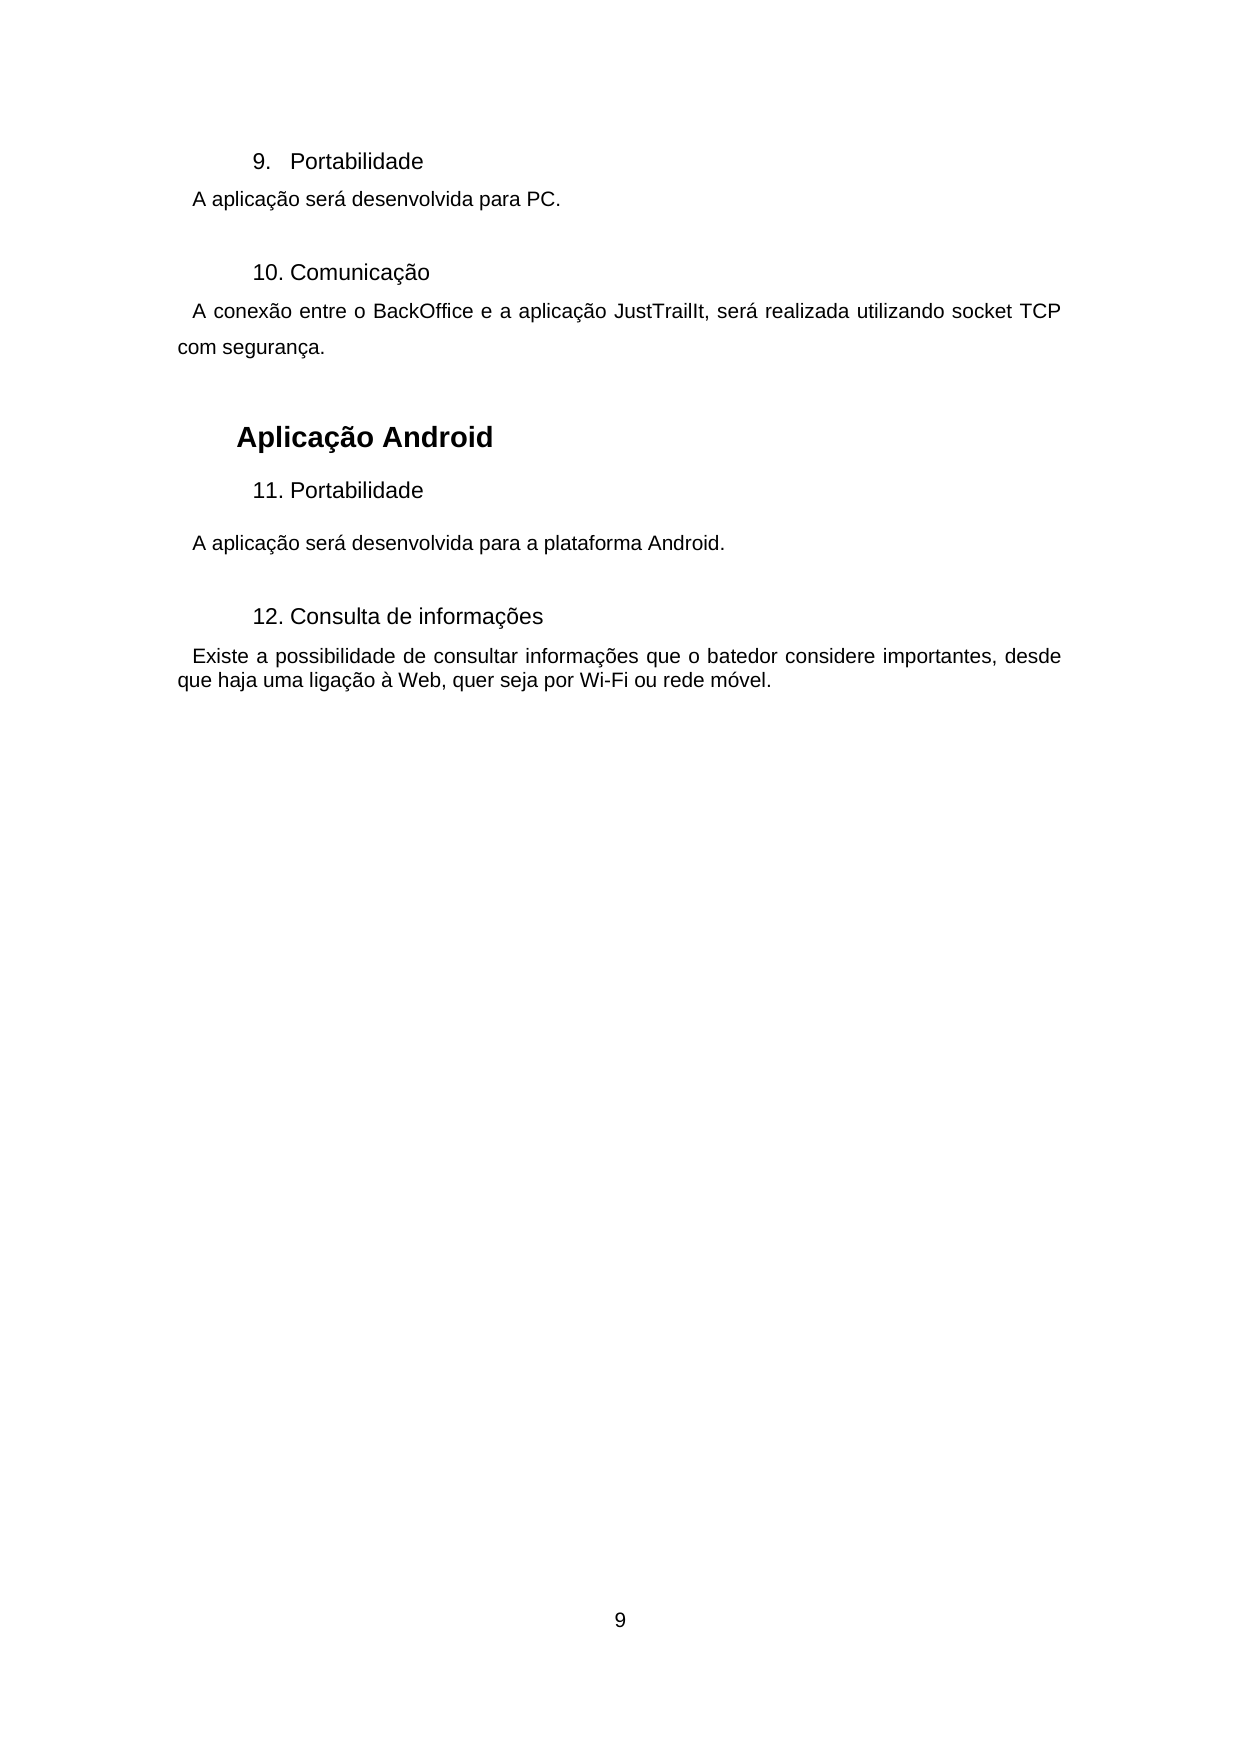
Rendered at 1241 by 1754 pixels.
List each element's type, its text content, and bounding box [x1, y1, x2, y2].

list Comunicação [252, 259, 1063, 285]
list Portabilidade [252, 477, 1063, 503]
list Portabilidade [252, 148, 1063, 174]
text A aplicação será desenvolvida para a plataforma Android. [177, 531, 1063, 555]
subtitle Aplicação Android [177, 420, 1063, 454]
list Consulta de informações [252, 603, 1063, 629]
text A conexão entre o BackOffice e a aplicação JustTrailIt, será realizada utilizando socket TCP com segurança. [177, 298, 1063, 358]
text A aplicação será desenvolvida para PC. [177, 187, 1063, 211]
text Existe a possibilidade de consultar informações que o batedor considere importantes, desde que haja uma ligação à Web, quer seja por Wi-Fi ou rede móvel. [177, 643, 1063, 691]
